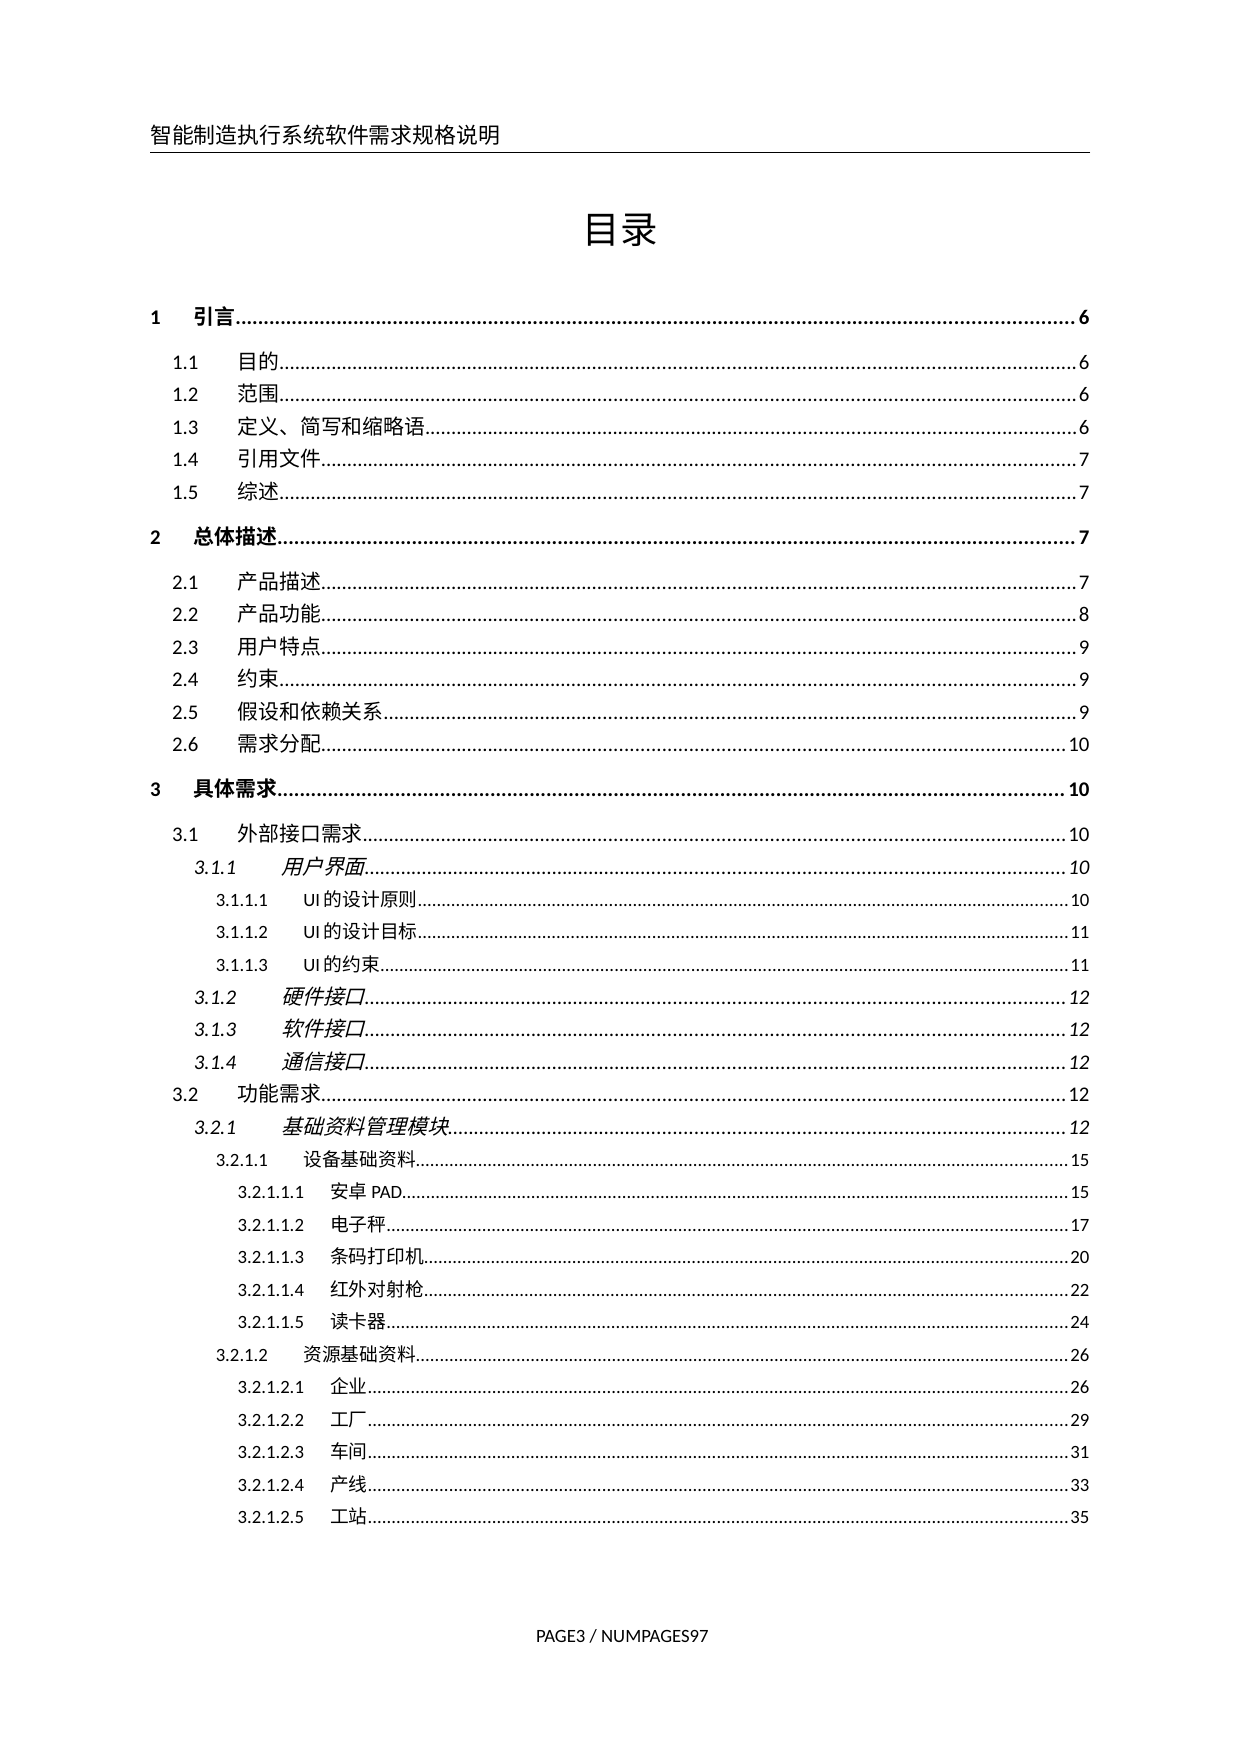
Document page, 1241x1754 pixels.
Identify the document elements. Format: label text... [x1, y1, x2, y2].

text 1.1 目的 6 [172, 344, 1090, 377]
text 2.6 需求分配 10 [172, 727, 1090, 759]
text 3.2.1.1.1 安卓PAD 15 [237, 1174, 1090, 1207]
text 3 具体需求 10 [150, 772, 1090, 804]
text 3.1.1.2 UI的设计目标 11 [216, 914, 1090, 947]
text 1.4 引用文件 7 [172, 442, 1090, 474]
text 3.2 功能需求 12 [172, 1077, 1090, 1109]
text 3.2.1.2.1 企业 26 [237, 1369, 1090, 1402]
text 3.2.1.2.3 车间 31 [237, 1434, 1090, 1467]
text 2 总体描述 7 [150, 519, 1090, 552]
text 3.2.1.1.3 条码打印机 20 [237, 1239, 1090, 1272]
text 1.2 范围 6 [172, 377, 1090, 409]
text 2.3 用户特点 9 [172, 629, 1090, 662]
text 3.2.1.2.2 工厂 29 [237, 1402, 1090, 1434]
text 3.1 外部接口需求 10 [172, 817, 1090, 849]
text 1.5 综述 7 [172, 474, 1090, 507]
text 1.3 定义、简写和缩略语 6 [172, 409, 1090, 442]
text 3.2.1.1.2 电子秤 17 [237, 1207, 1090, 1239]
text 3.2.1 基础资料管理模块 12 [194, 1109, 1090, 1142]
text 目录 [150, 194, 1090, 259]
text 1 引言 6 [150, 299, 1090, 332]
text 3.2.1.2.4 产线 33 [237, 1467, 1090, 1499]
text 3.1.2 硬件接口 12 [194, 979, 1090, 1012]
text 3.1.1.1 UI的设计原则 10 [216, 882, 1090, 914]
text 3.1.4 通信接口 12 [194, 1044, 1090, 1077]
text 3.2.1.2.5 工站 35 [237, 1499, 1090, 1532]
text 3.2.1.2 资源基础资料 26 [216, 1337, 1090, 1369]
text 3.1.1 用户界面 10 [194, 849, 1090, 882]
text 2.5 假设和依赖关系 9 [172, 694, 1090, 727]
text 3.2.1.1.4 红外对射枪 22 [237, 1272, 1090, 1304]
text 2.4 约束 9 [172, 662, 1090, 694]
text 3.1.3 软件接口 12 [194, 1012, 1090, 1044]
text 3.1.1.3 UI的约束 11 [216, 947, 1090, 979]
text 3.2.1.1 设备基础资料 15 [216, 1142, 1090, 1174]
text 2.1 产品描述 7 [172, 564, 1090, 597]
text 3.2.1.1.5 读卡器 24 [237, 1304, 1090, 1337]
text 2.2 产品功能 8 [172, 597, 1090, 629]
